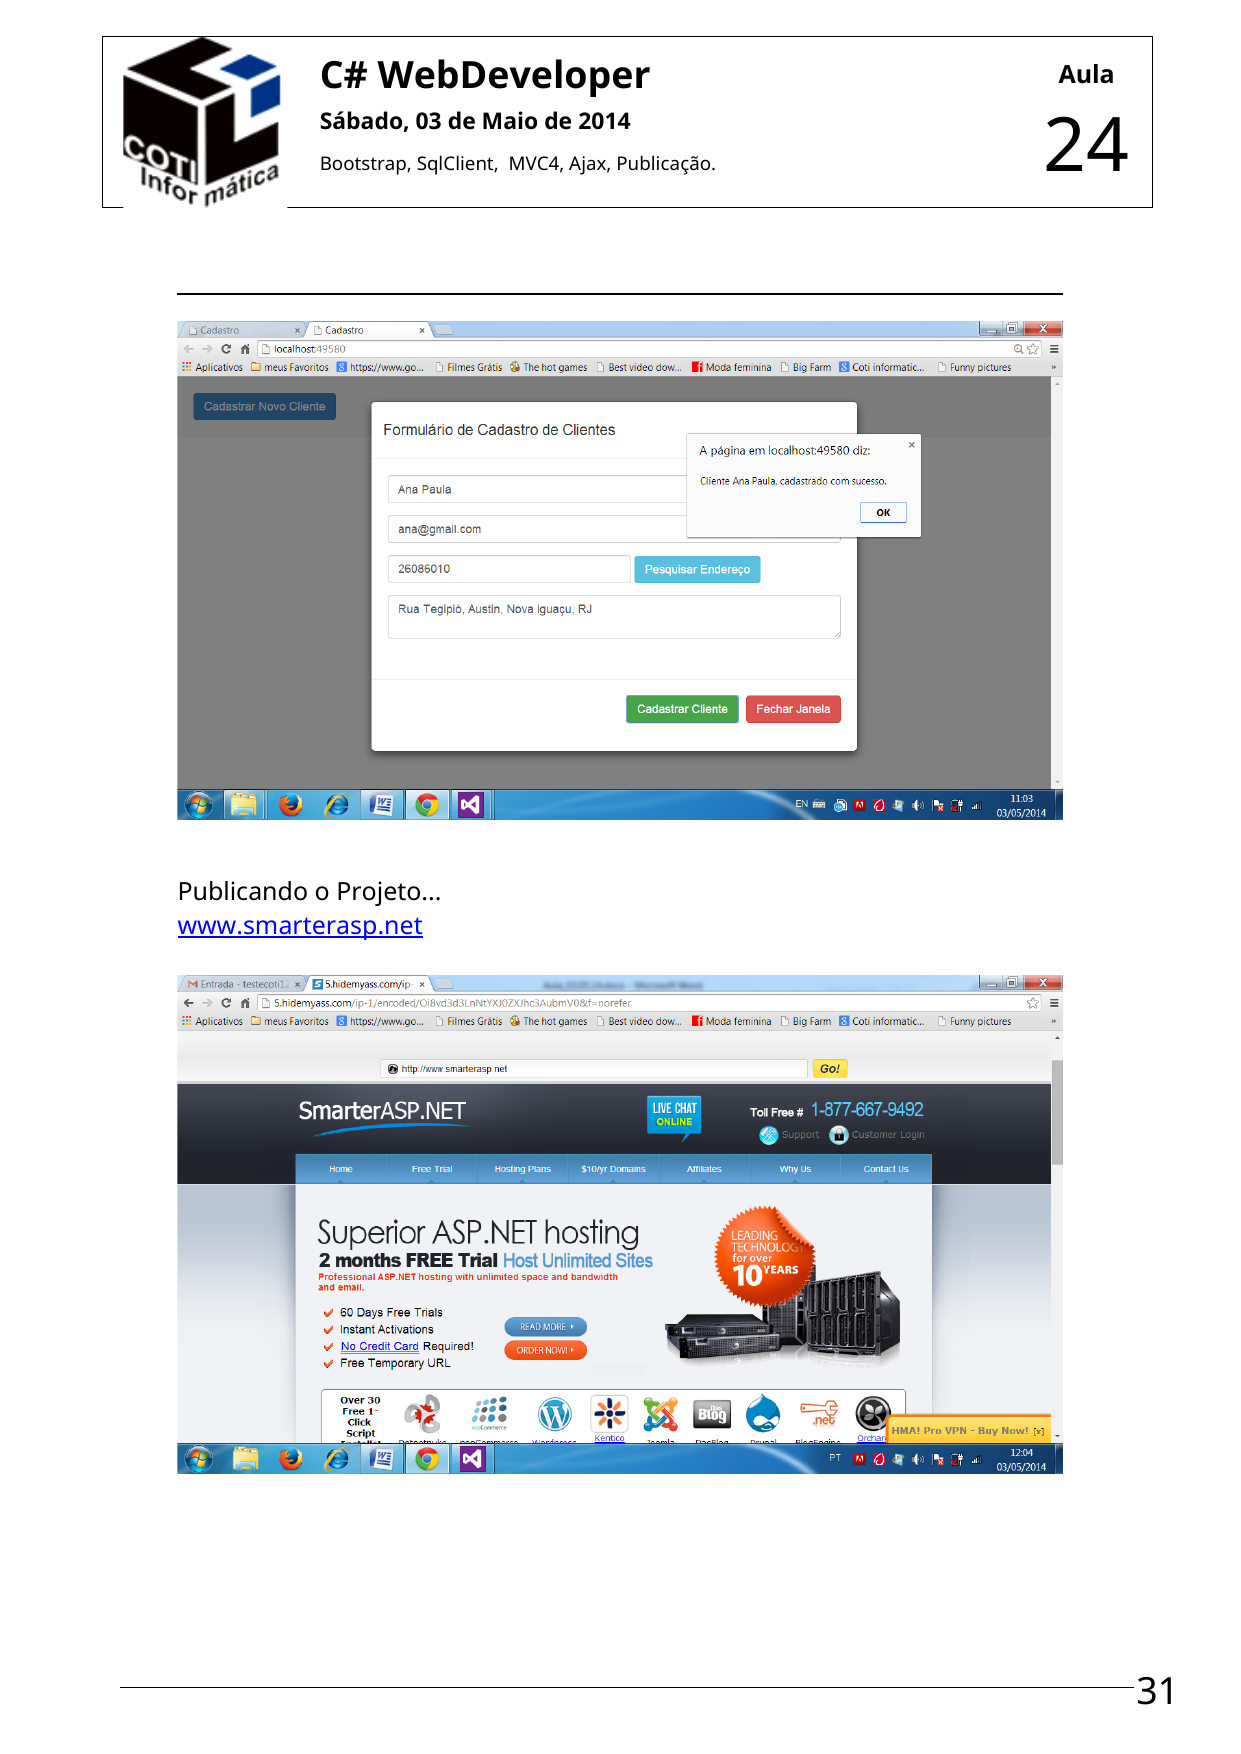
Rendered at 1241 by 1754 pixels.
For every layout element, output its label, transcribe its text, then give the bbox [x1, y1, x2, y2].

text Publicando o Projeto... [177, 873, 1063, 908]
picture [177, 321, 1063, 820]
picture [177, 975, 1063, 1474]
text www.smarterasp.net [177, 908, 1063, 942]
